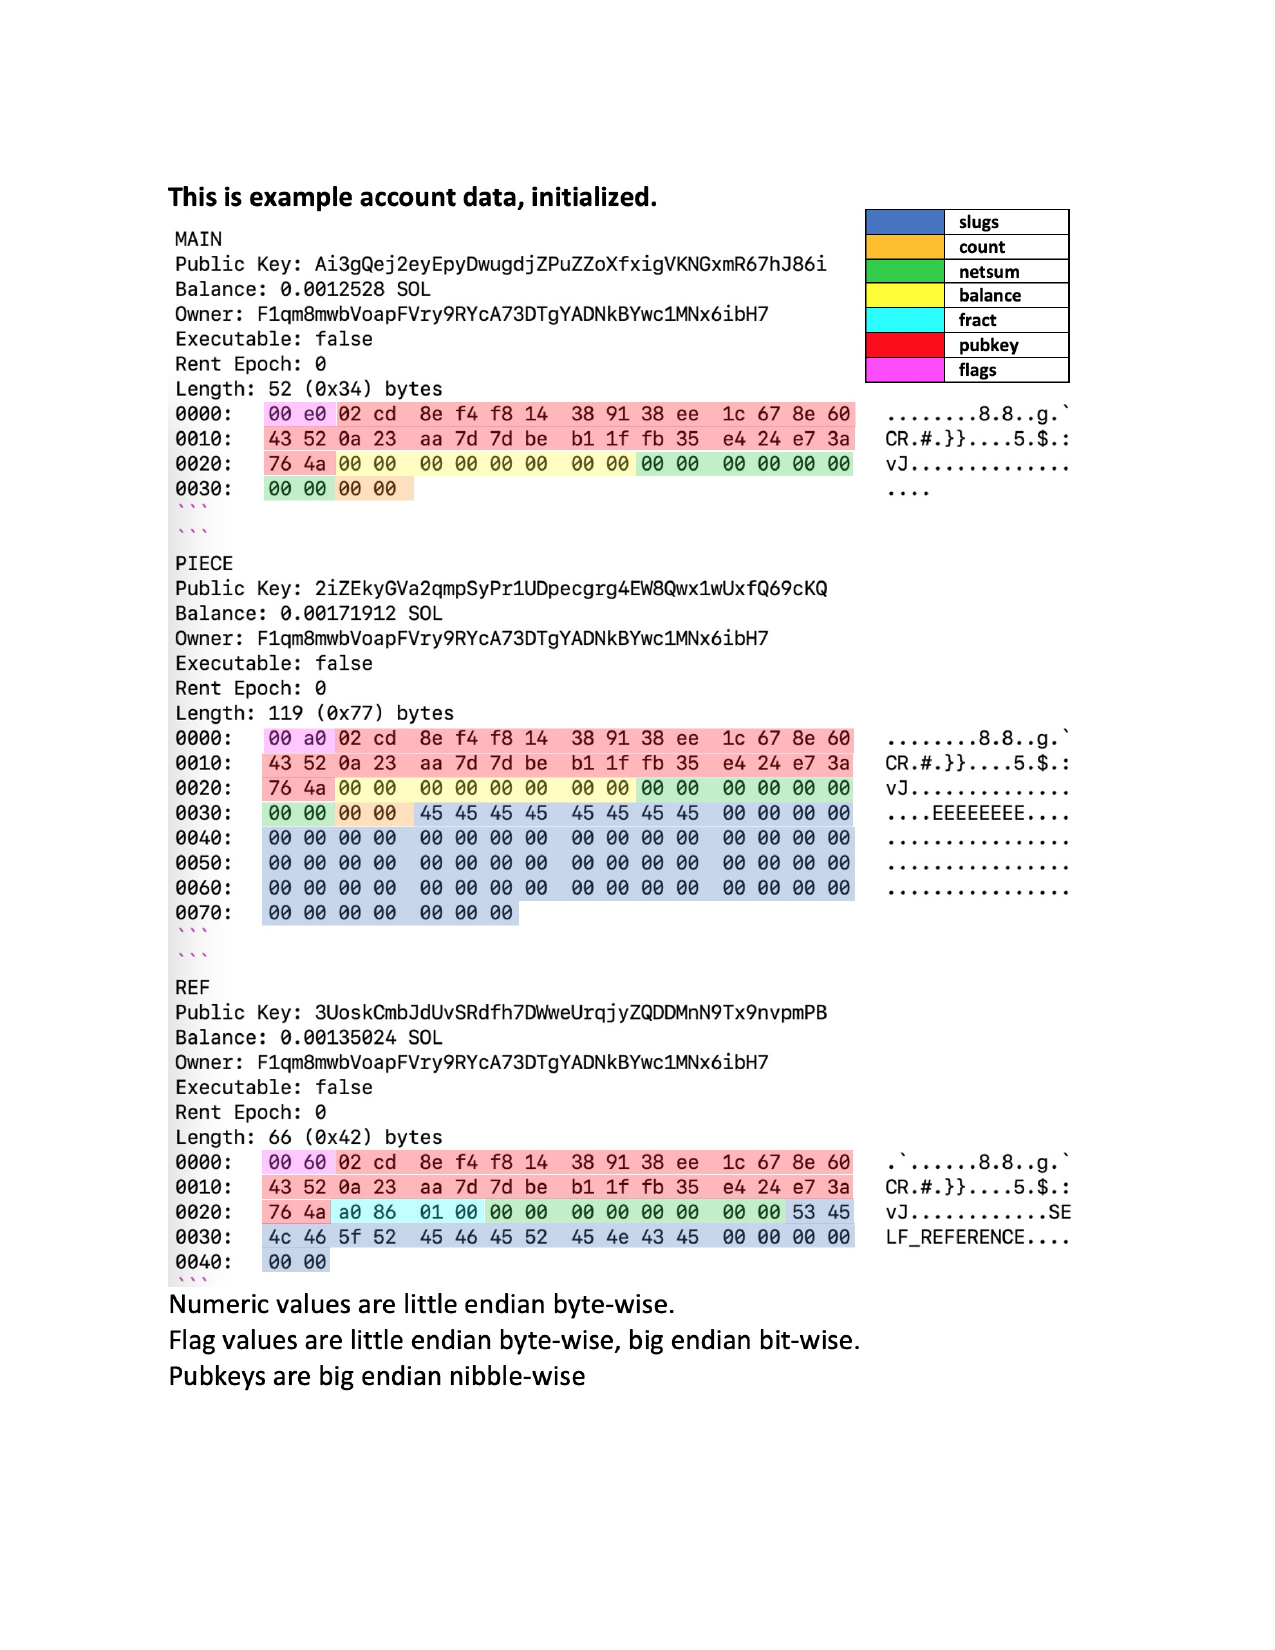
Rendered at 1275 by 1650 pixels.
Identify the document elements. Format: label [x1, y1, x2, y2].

picture [150, 150, 1125, 1411]
